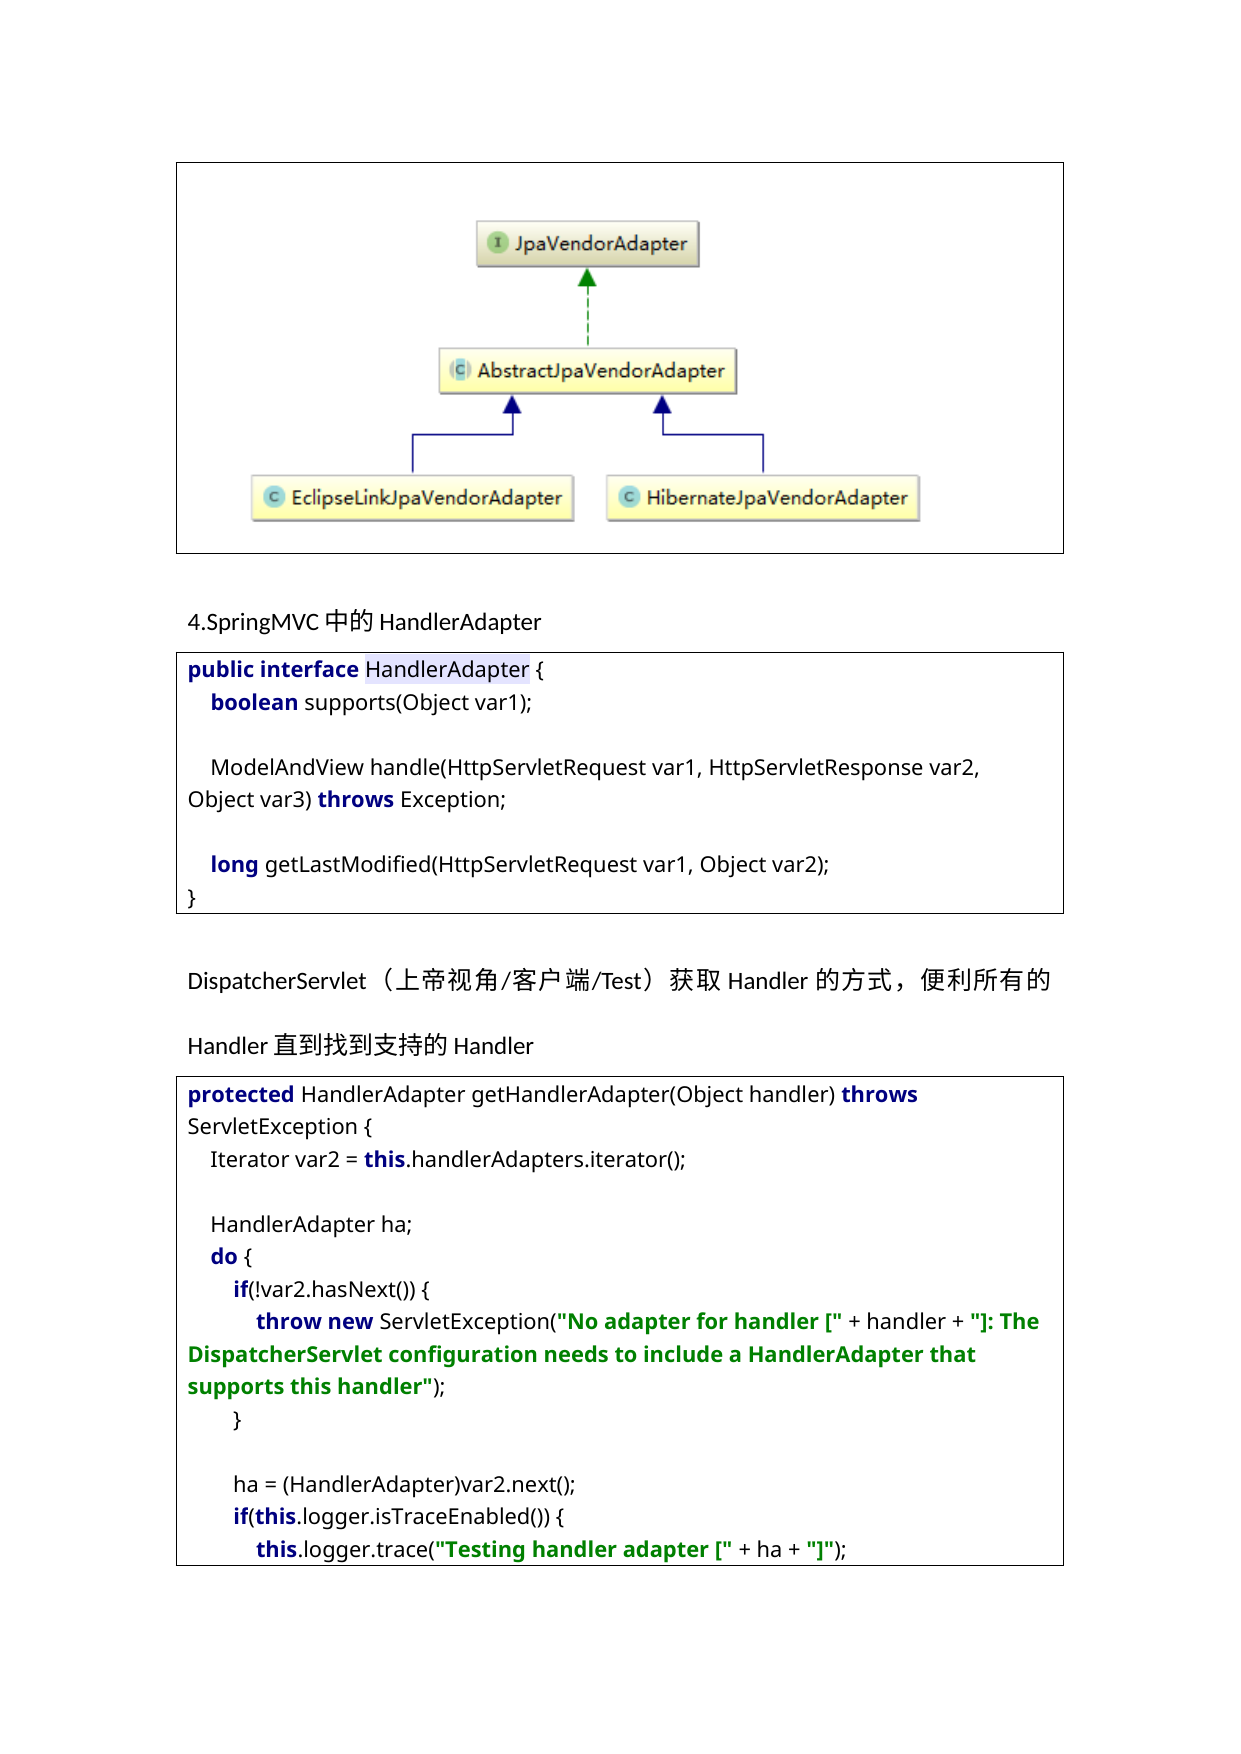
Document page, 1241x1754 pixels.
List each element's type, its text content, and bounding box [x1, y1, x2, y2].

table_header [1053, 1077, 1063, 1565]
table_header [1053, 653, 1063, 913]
table_cell [177, 163, 187, 553]
picture [187, 172, 966, 544]
table_cell [1053, 163, 1063, 553]
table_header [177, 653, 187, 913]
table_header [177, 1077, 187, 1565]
list DispatcherServlet（上帝视角/客户端/Test）获取Handler的方式，便利所有的Handler直到找到支持的Handler [187, 946, 1053, 1076]
list 4.SpringMVC中的HandlerAdapter [187, 587, 1053, 652]
